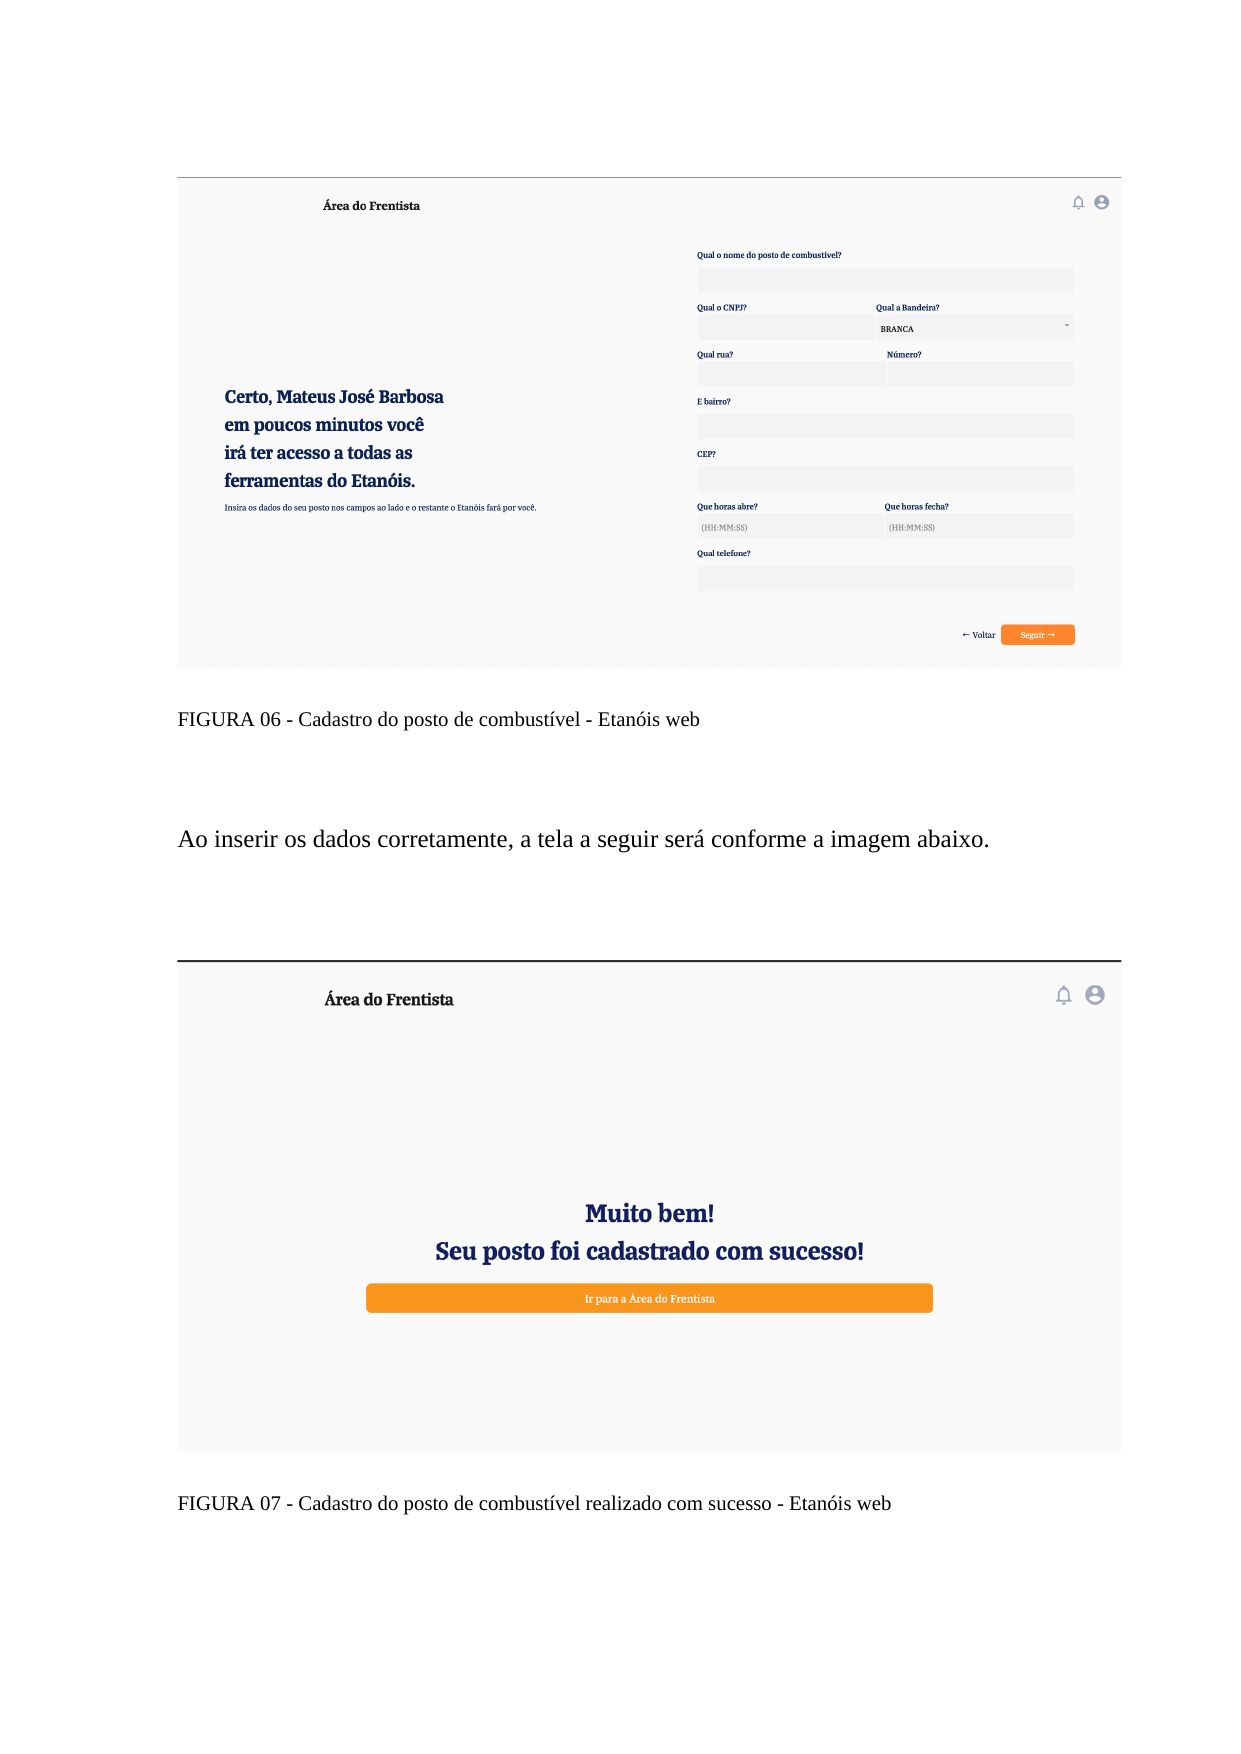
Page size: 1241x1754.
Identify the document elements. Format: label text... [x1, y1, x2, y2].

text FIGURA 06 - Cadastro do posto de combustível - Etanóis web [177, 707, 1122, 731]
text FIGURA 07 - Cadastro do posto de combustível realizado com sucesso - Etanóis web [177, 1491, 1122, 1515]
text Ao inserir os dados corretamente, a tela a seguir será conforme a imagem abaixo. [177, 824, 1122, 853]
picture [177, 177, 1122, 668]
picture [177, 960, 1122, 1452]
